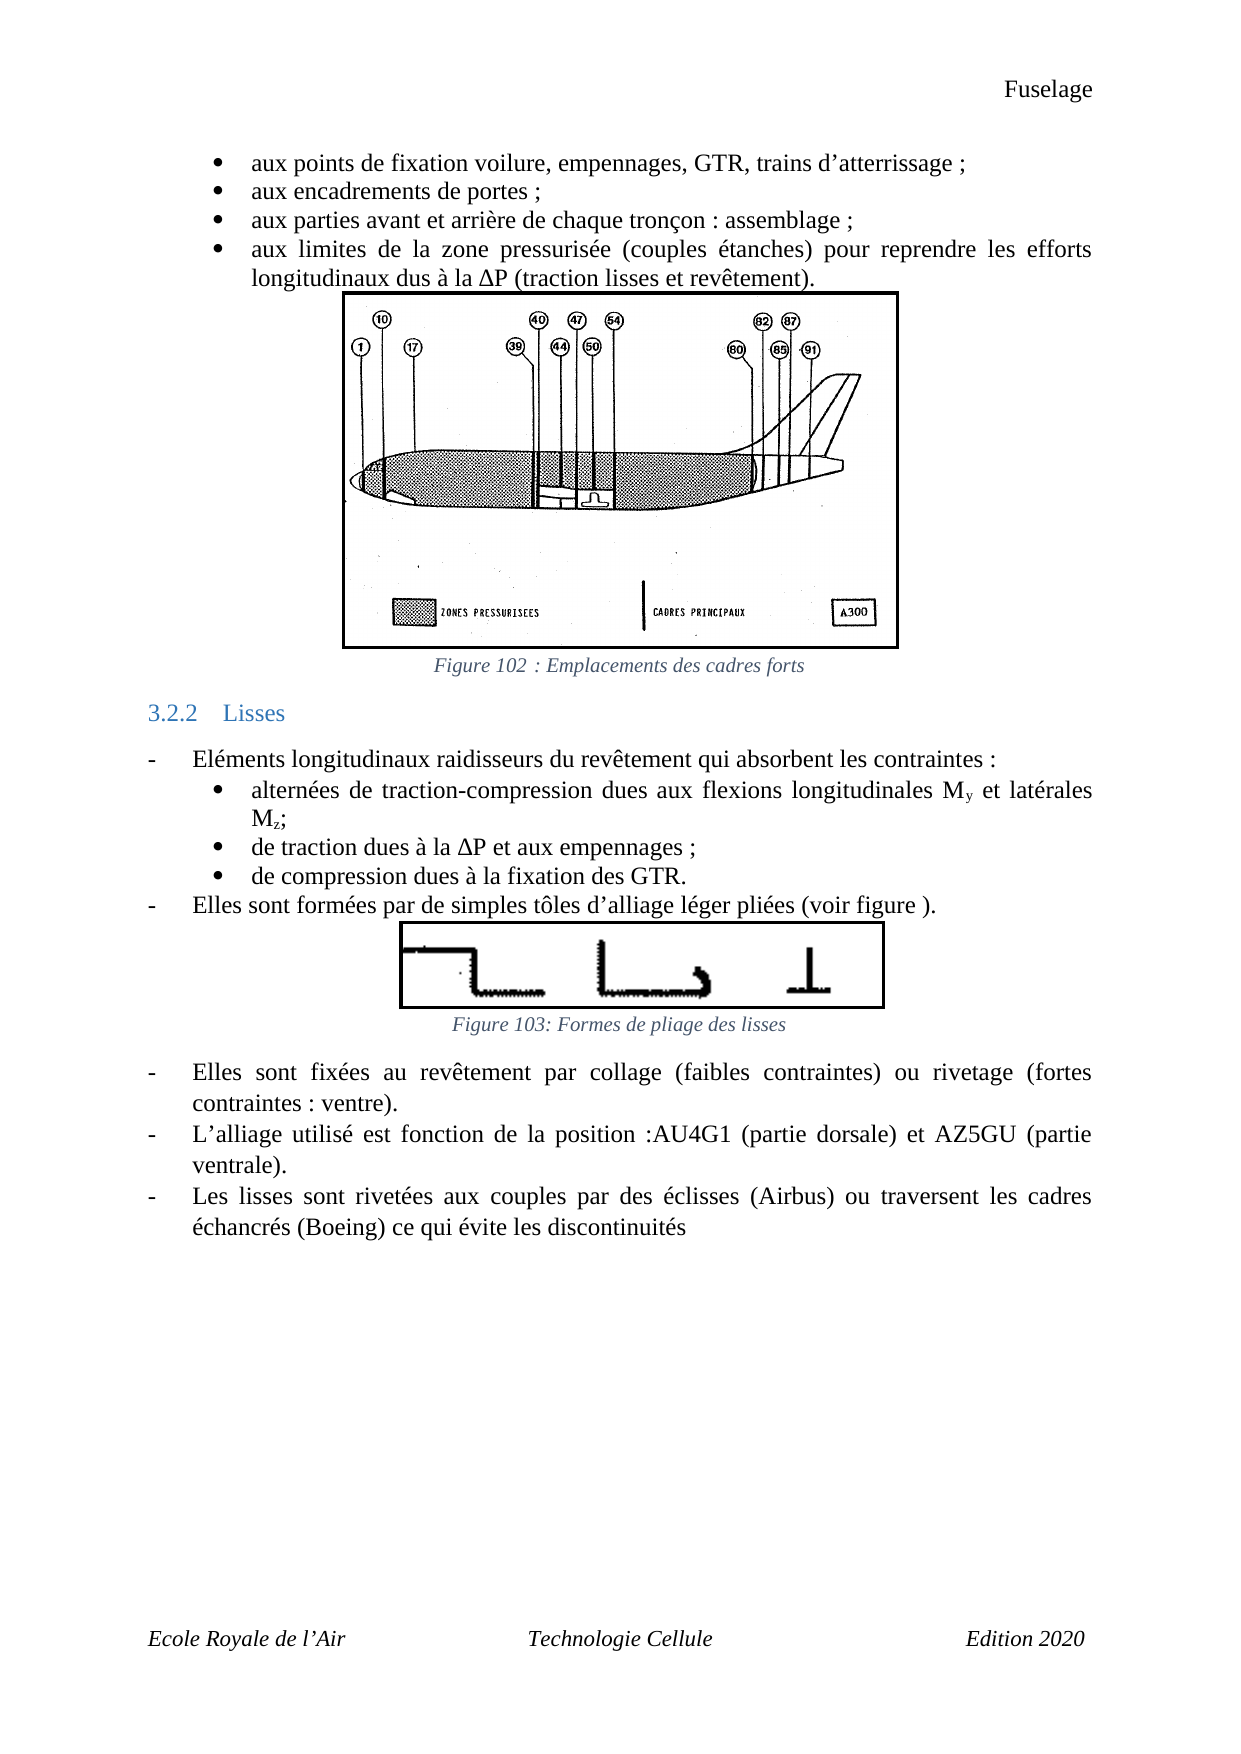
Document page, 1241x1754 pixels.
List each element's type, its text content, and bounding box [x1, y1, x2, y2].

text aux parties avant et arrière de chaque tronçon : assemblage ; [213, 205, 1093, 234]
text de traction dues à la ∆P et aux empennages ; [213, 832, 1093, 861]
text Elles sont fixées au revêtement par collage (faibles contraintes) ou rivetage (fortes contraintes : ventre). [148, 1057, 1093, 1117]
text L’alliage utilisé est fonction de la position :AU4G1 (partie dorsale) et AZ5GU (partie ventrale). [148, 1119, 1093, 1179]
subtitle Lisses [148, 698, 1093, 727]
text aux limites de la zone pressurisée (couples étanches) pour reprendre les efforts longitudinaux dus à la ∆P (traction lisses et revêtement). [213, 234, 1093, 291]
text Eléments longitudinaux raidisseurs du revêtement qui absorbent les contraintes : [148, 744, 1093, 772]
text aux encadrements de portes ; [213, 176, 1093, 205]
text alternées de traction-compression dues aux flexions longitudinales My et latérales Mz; [213, 775, 1093, 832]
text Les lisses sont rivetées aux couples par des éclisses (Airbus) ou traversent les cadres échancrés (Boeing) ce qui évite les discontinuités [148, 1181, 1093, 1241]
text aux points de fixation voilure, empennages, GTR, trains d’atterrissage ; [213, 148, 1093, 176]
text Elles sont formées par de simples tôles d’alliage léger pliées (voir figure ). [148, 890, 1093, 918]
text de compression dues à la fixation des GTR. [213, 861, 1093, 890]
